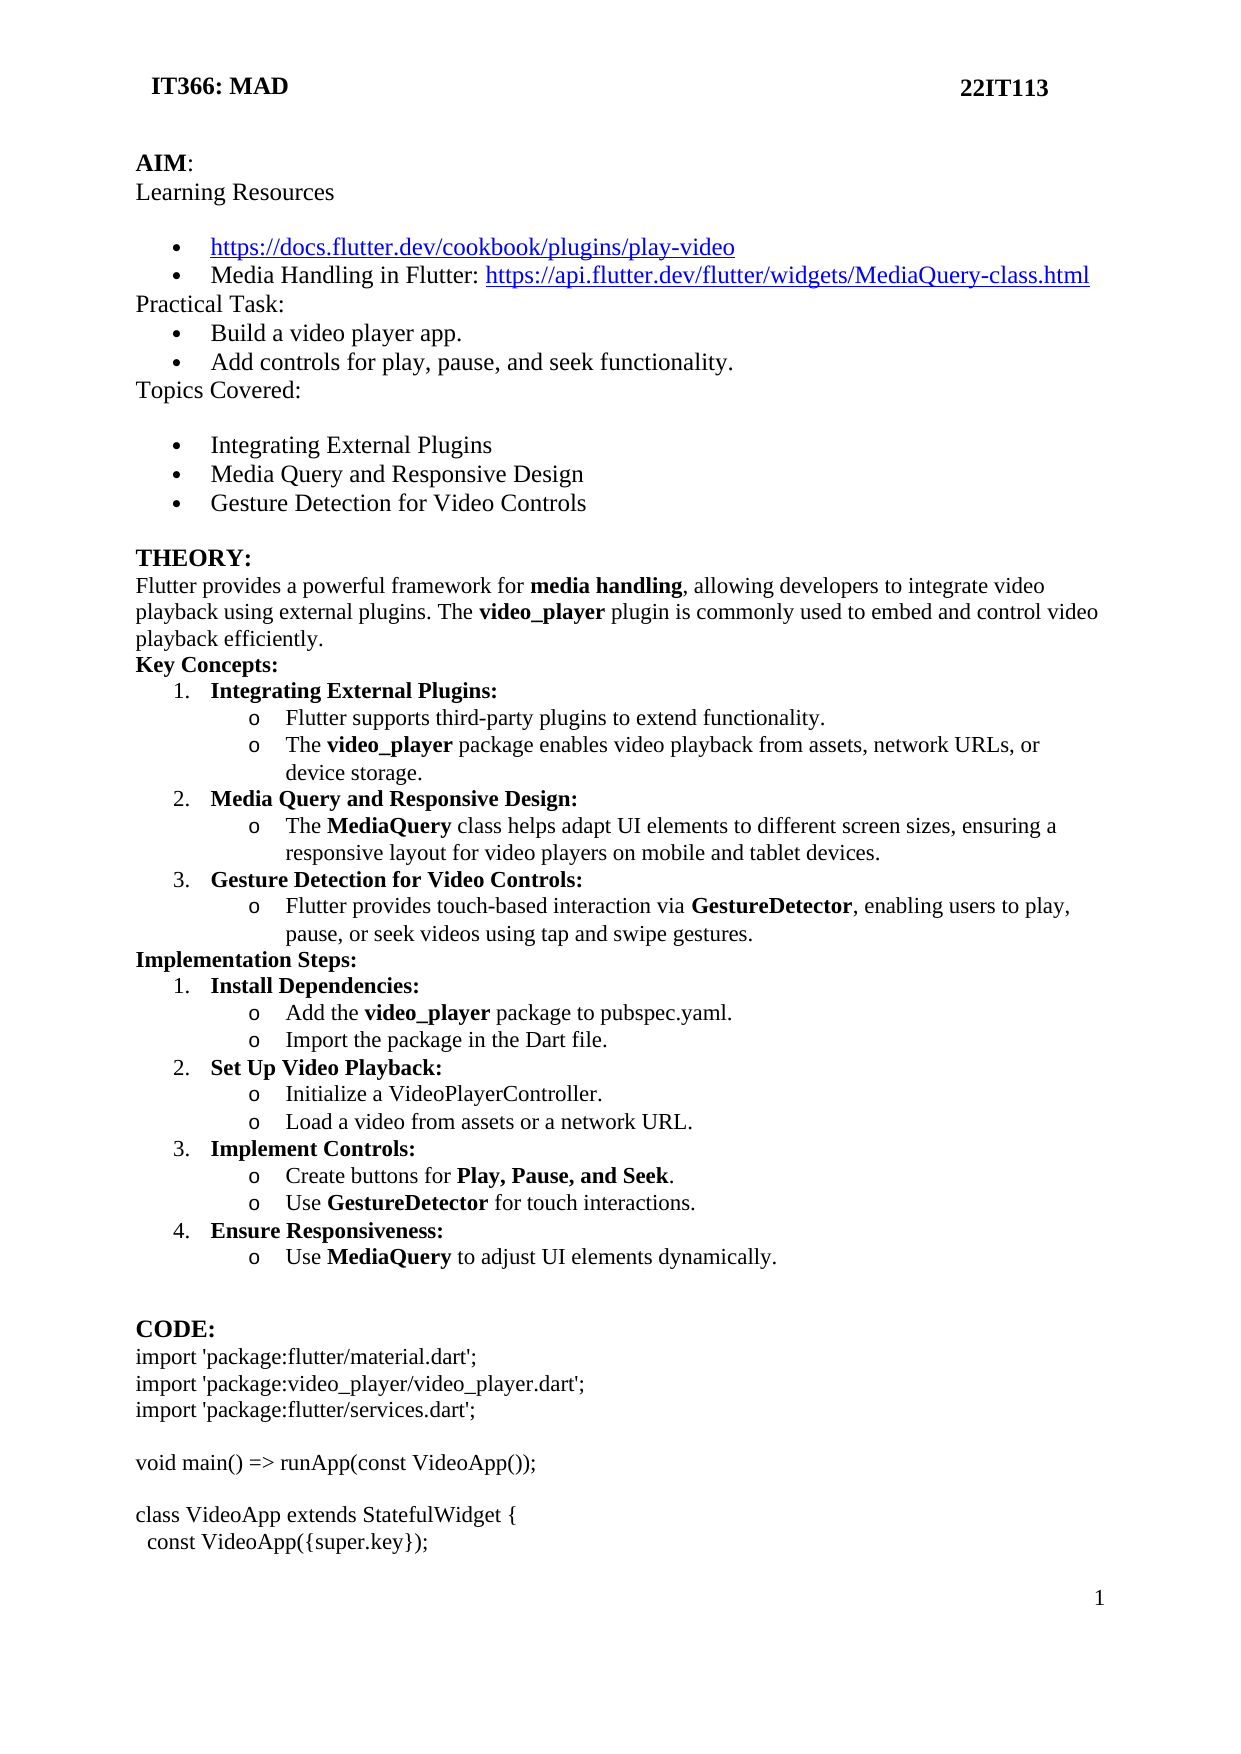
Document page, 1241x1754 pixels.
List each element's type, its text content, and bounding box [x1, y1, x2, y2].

list Flutter provides touch-based interaction via GestureDetector, enabling users to play, pause, or seek videos using tap and swipe gestures. [248, 892, 1105, 946]
list Media Query and Responsive Design [173, 459, 1105, 488]
text Flutter provides a powerful framework for media handling, allowing developers to integrate video playback using external plugins. The video_player plugin is commonly used to embed and control video playback efficiently. [135, 572, 1105, 651]
list Create buttons for Play, Pause, and Seek. [248, 1162, 1105, 1189]
list Load a video from assets or a network URL. [248, 1108, 1105, 1135]
text import 'package:video_player/video_player.dart'; [135, 1370, 1105, 1396]
list Implement Controls: [173, 1135, 1105, 1162]
list Gesture Detection for Video Controls: [173, 866, 1105, 892]
list Integrating External Plugins [173, 431, 1105, 459]
list Initialize a VideoPlayerController. [248, 1080, 1105, 1108]
list Add controls for play, pause, and seek functionality. [173, 347, 1105, 376]
subtitle THEORY: [135, 543, 1105, 572]
text import 'package:flutter/services.dart'; [135, 1396, 1105, 1422]
list Flutter supports third-party plugins to extend functionality. [248, 704, 1105, 731]
text import 'package:flutter/material.dart'; [135, 1343, 1105, 1370]
text Topics Covered: [135, 376, 1105, 431]
text const VideoApp({super.key}); [135, 1528, 1105, 1554]
list https://docs.flutter.dev/cookbook/plugins/play-video [173, 232, 1105, 261]
text Key Concepts: [135, 651, 1105, 677]
list Use MediaQuery to adjust UI elements dynamically. [248, 1243, 1105, 1271]
text Implementation Steps: [135, 946, 1105, 972]
list The MediaQuery class helps adapt UI elements to different screen sizes, ensuring a responsive layout for video players on mobile and tablet devices. [248, 812, 1105, 866]
list Install Dependencies: [173, 972, 1105, 999]
list Import the package in the Dart file. [248, 1026, 1105, 1054]
list Media Handling in Flutter: https://api.flutter.dev/flutter/widgets/MediaQuery-class.html [173, 261, 1105, 289]
list Media Query and Responsive Design: [173, 785, 1105, 812]
text void main() => runApp(const VideoApp()); [135, 1449, 1105, 1475]
list Set Up Video Playback: [173, 1054, 1105, 1080]
list Integrating External Plugins: [173, 677, 1105, 704]
text Learning Resources [135, 177, 1105, 232]
subtitle CODE: [135, 1314, 1105, 1343]
text Practical Task: [135, 289, 1105, 318]
list The video_player package enables video playback from assets, network URLs, or device storage. [248, 731, 1105, 785]
list Build a video player app. [173, 318, 1105, 347]
list Use GestureDetector for touch interactions. [248, 1189, 1105, 1217]
list Add the video_player package to pubspec.yaml. [248, 999, 1105, 1026]
subtitle AIM: [135, 148, 1105, 177]
text class VideoApp extends StatefulWidget { [135, 1501, 1105, 1528]
list Ensure Responsiveness: [173, 1217, 1105, 1243]
list Gesture Detection for Video Controls [173, 488, 1105, 517]
